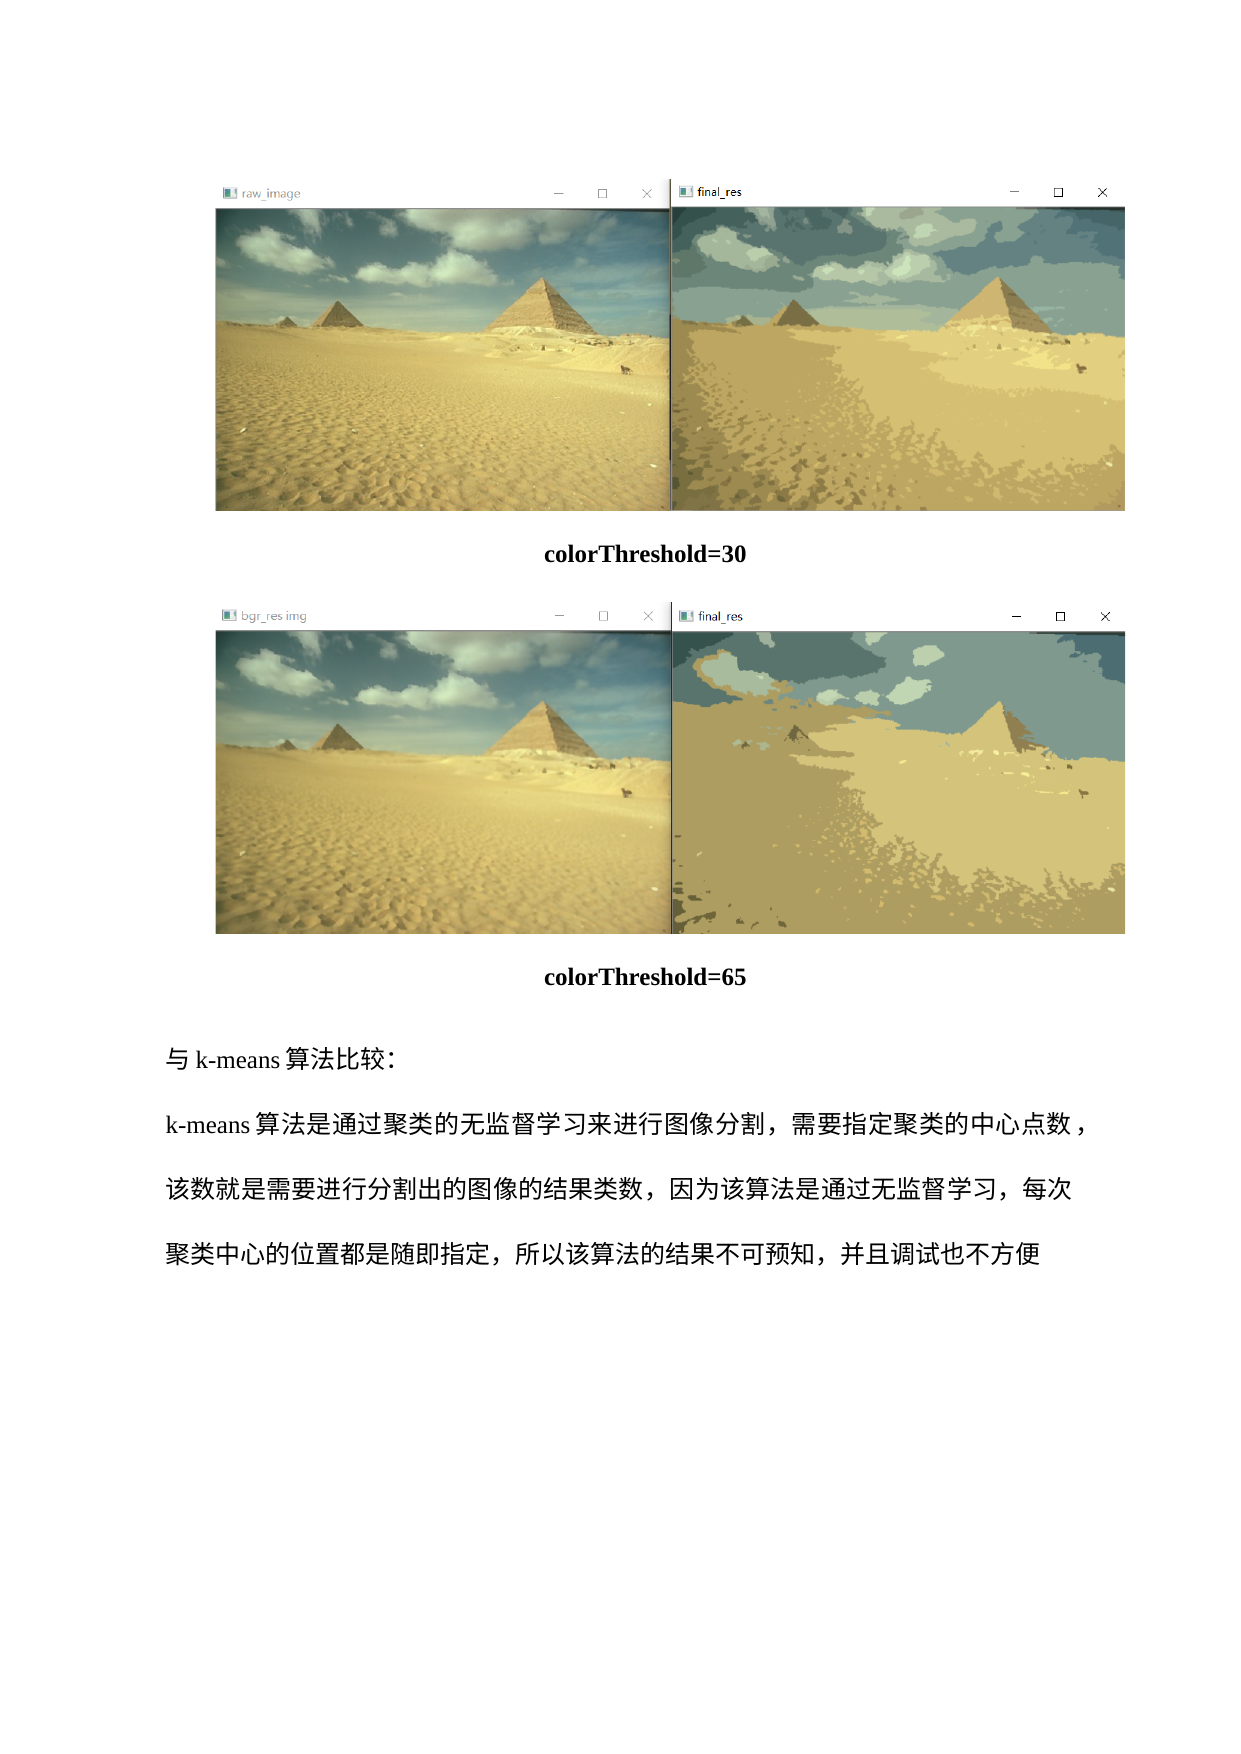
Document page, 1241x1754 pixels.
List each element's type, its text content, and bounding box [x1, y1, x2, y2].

text colorThreshold=65 [165, 960, 1075, 992]
picture [215, 602, 1125, 934]
picture [215, 179, 1125, 511]
text 与k-means算法比较： [165, 1025, 1075, 1090]
text colorThreshold=30 [165, 537, 1075, 570]
text k-means算法是通过聚类的无监督学习来进行图像分割，需要指定聚类的中心点数，该数就是需要进行分割出的图像的结果类数，因为该算法是通过无监督学习，每次聚类中心的位置都是随即指定，所以该算法的结果不可预知，并且调试也不方便 [165, 1090, 1075, 1285]
